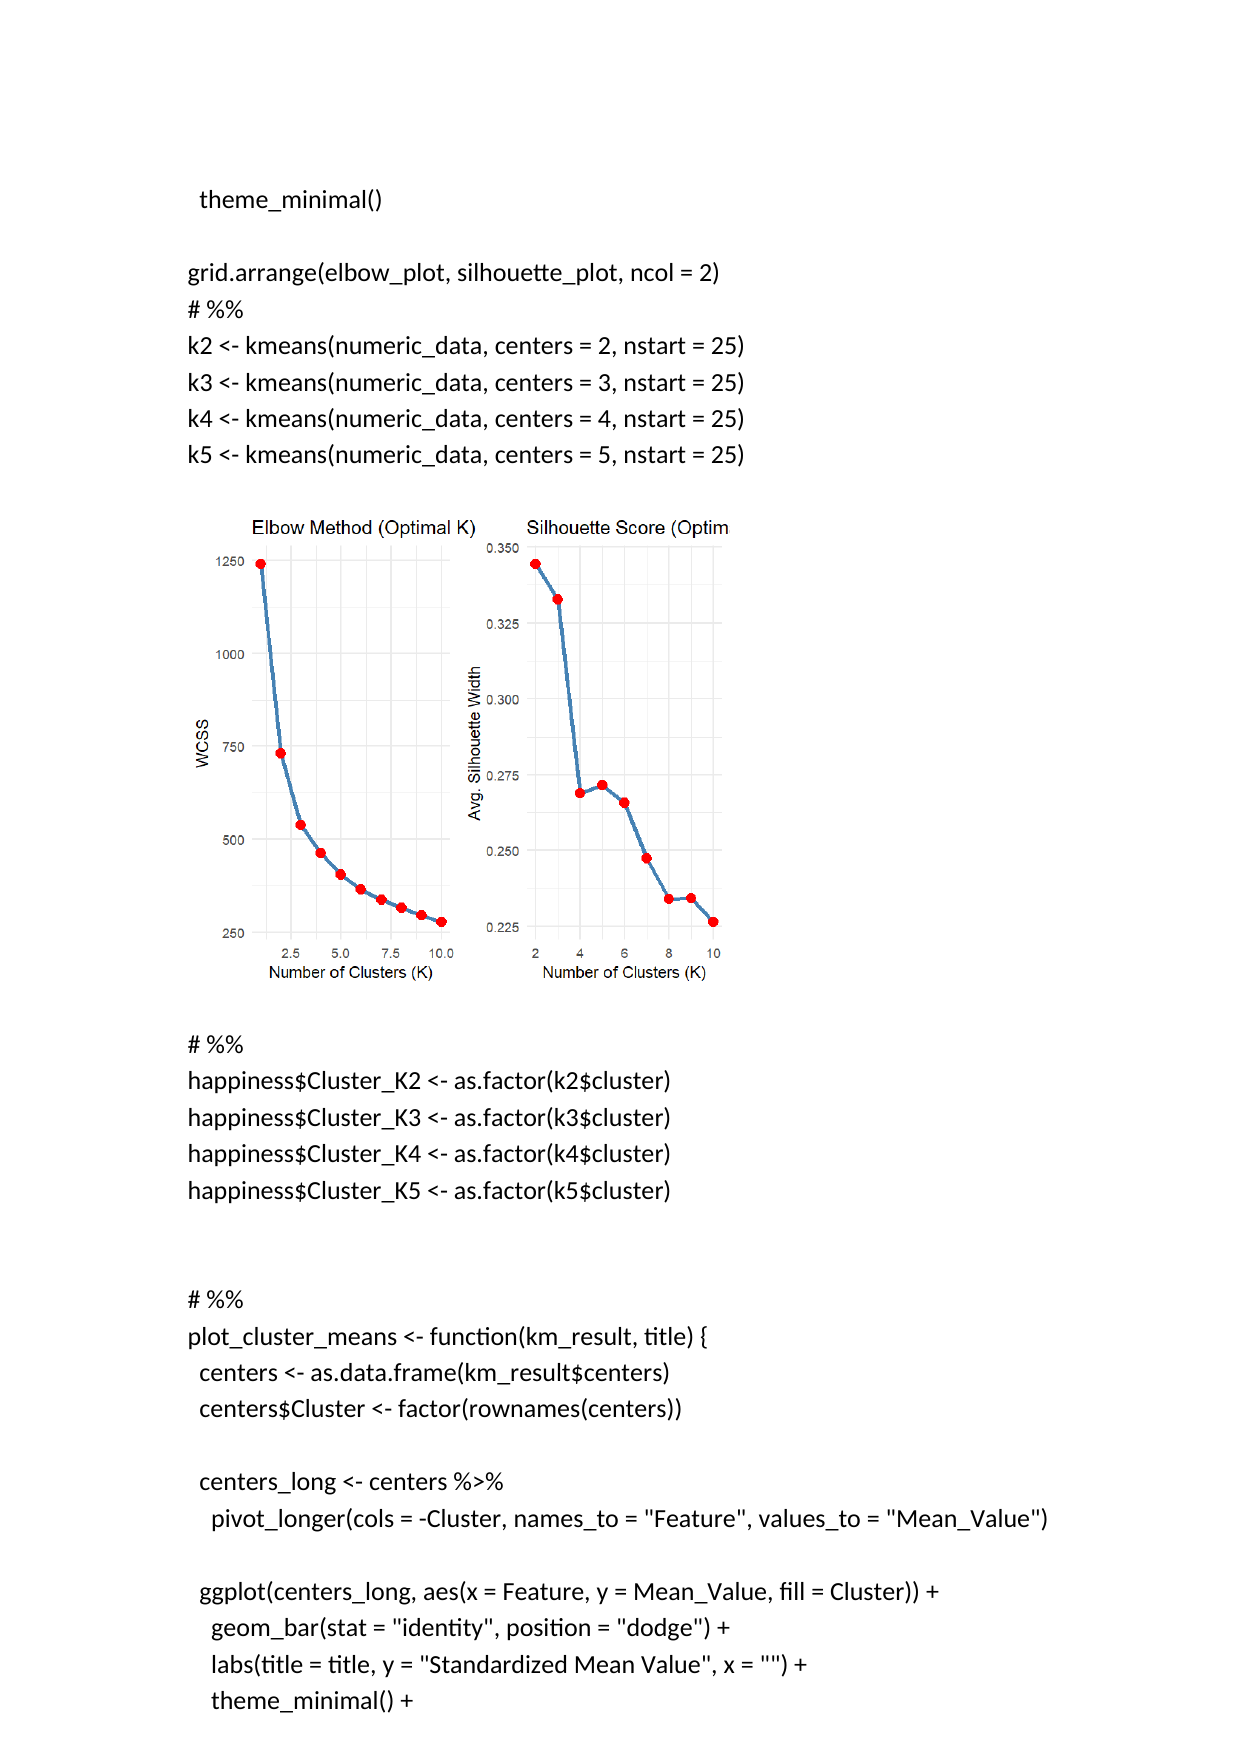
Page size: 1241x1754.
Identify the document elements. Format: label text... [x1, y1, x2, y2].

text theme_minimal() [187, 183, 1128, 215]
text labs(title = title, y = "Standardized Mean Value", x = "") + [187, 1648, 1128, 1679]
text plot_cluster_means <- function(km_result, title) { [187, 1320, 1128, 1351]
text centers_long <- centers %>% [187, 1466, 1128, 1497]
text # %% [187, 293, 1128, 324]
text centers <- as.data.frame(km_result$centers) [187, 1356, 1128, 1388]
text happiness$Cluster_K2 <- as.factor(k2$cluster) [187, 1064, 1128, 1096]
text happiness$Cluster_K4 <- as.factor(k4$cluster) [187, 1137, 1128, 1169]
text # %% [187, 1028, 1128, 1060]
text k5 <- kmeans(numeric_data, centers = 5, nstart = 25) [187, 438, 1128, 470]
text geom_bar(stat = "identity", position = "dodge") + [187, 1611, 1128, 1643]
text # %% [187, 1283, 1128, 1315]
text k3 <- kmeans(numeric_data, centers = 3, nstart = 25) [187, 366, 1128, 397]
text pivot_longer(cols = -Cluster, names_to = "Feature", values_to = "Mean_Value") [187, 1502, 1128, 1534]
text centers$Cluster <- factor(rownames(centers)) [187, 1393, 1128, 1424]
text k2 <- kmeans(numeric_data, centers = 2, nstart = 25) [187, 329, 1128, 361]
picture [187, 511, 730, 988]
text happiness$Cluster_K3 <- as.factor(k3$cluster) [187, 1101, 1128, 1133]
text k4 <- kmeans(numeric_data, centers = 4, nstart = 25) [187, 402, 1128, 434]
text ggplot(centers_long, aes(x = Feature, y = Mean_Value, fill = Cluster)) + [187, 1575, 1128, 1607]
text theme_minimal() + [187, 1684, 1128, 1716]
text happiness$Cluster_K5 <- as.factor(k5$cluster) [187, 1174, 1128, 1206]
text grid.arrange(elbow_plot, silhouette_plot, ncol = 2) [187, 256, 1128, 288]
